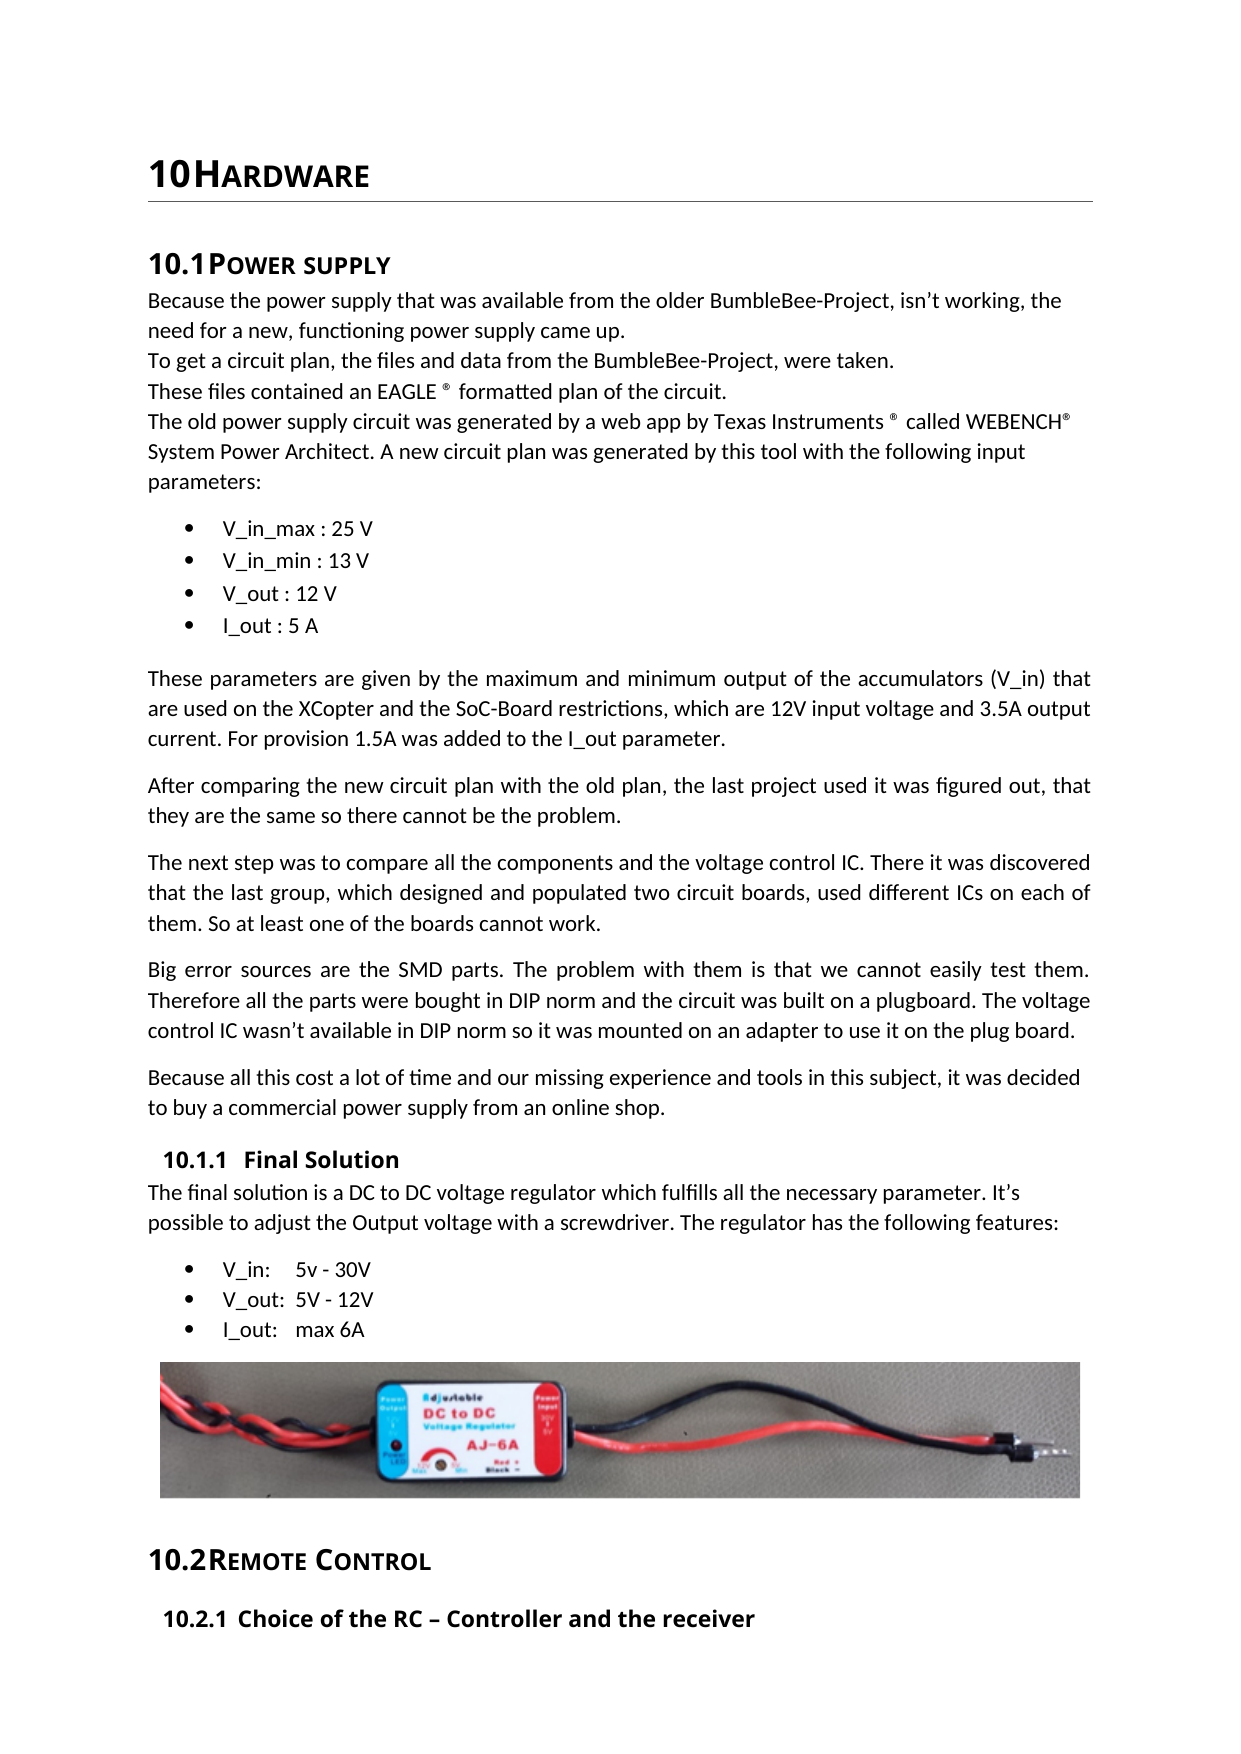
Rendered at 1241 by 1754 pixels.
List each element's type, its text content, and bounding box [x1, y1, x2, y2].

list V_in_max : 25 V [185, 514, 1093, 542]
subtitle Final Solution [162, 1144, 1093, 1175]
text The final solution is a DC to DC voltage regulator which fulfills all the necessary parameter. It’s possible to adjust the Output voltage with a screwdriver. The regulator has the following features: [148, 1178, 1093, 1236]
text The next step was to compare all the components and the voltage control IC. There it was discovered that the last group, which designed and populated two circuit boards, used different ICs on each of them. So at least one of the boards cannot work. [148, 848, 1093, 937]
text These parameters are given by the maximum and minimum output of the accumulators (V_in) that are used on the XCopter and the SoC-Board restrictions, which are 12V input voltage and 3.5A output current. For provision 1.5A was added to the I_out parameter. [148, 664, 1093, 752]
subtitle Power supply [148, 243, 1093, 283]
list V_in: 5v - 30V [185, 1255, 1093, 1283]
list V_in_min : 13 V [185, 546, 1093, 574]
subtitle Choice of the RC – Controller and the receiver [162, 1603, 1093, 1634]
text Big error sources are the SMD parts. The problem with them is that we cannot easily test them. Therefore all the parts were bought in DIP norm and the circuit was built on a plugboard. The voltage control IC wasn’t available in DIP norm so it was mounted on an adapter to use it on the plug board. [148, 956, 1093, 1044]
text Because all this cost a lot of time and our missing experience and tools in this subject, it was decided to buy a commercial power supply from an online shop. [148, 1063, 1093, 1121]
list V_out: 5V - 12V [185, 1285, 1093, 1313]
text After comparing the new circuit plan with the old plan, the last project used it was figured out, that they are the same so there cannot be the problem. [148, 771, 1093, 829]
subtitle Hardware [148, 148, 1093, 201]
subtitle Remote Control [148, 1539, 1093, 1579]
picture [160, 1362, 1081, 1500]
list I_out : 5 A [185, 611, 1093, 639]
text Because the power supply that was available from the older BumbleBee-Project, isn’t working, the need for a new, functioning power supply came up. To get a circuit plan, the files and data from the BumbleBee-Project, were taken. These files contained an EAGLE ® formatted plan of the circuit. The old power supply circuit was generated by a web app by Texas Instruments ® called WEBENCH® System Power Architect. A new circuit plan was generated by this tool with the following input parameters: [148, 286, 1093, 495]
list I_out: max 6A [185, 1315, 1093, 1343]
list V_out : 12 V [185, 579, 1093, 607]
